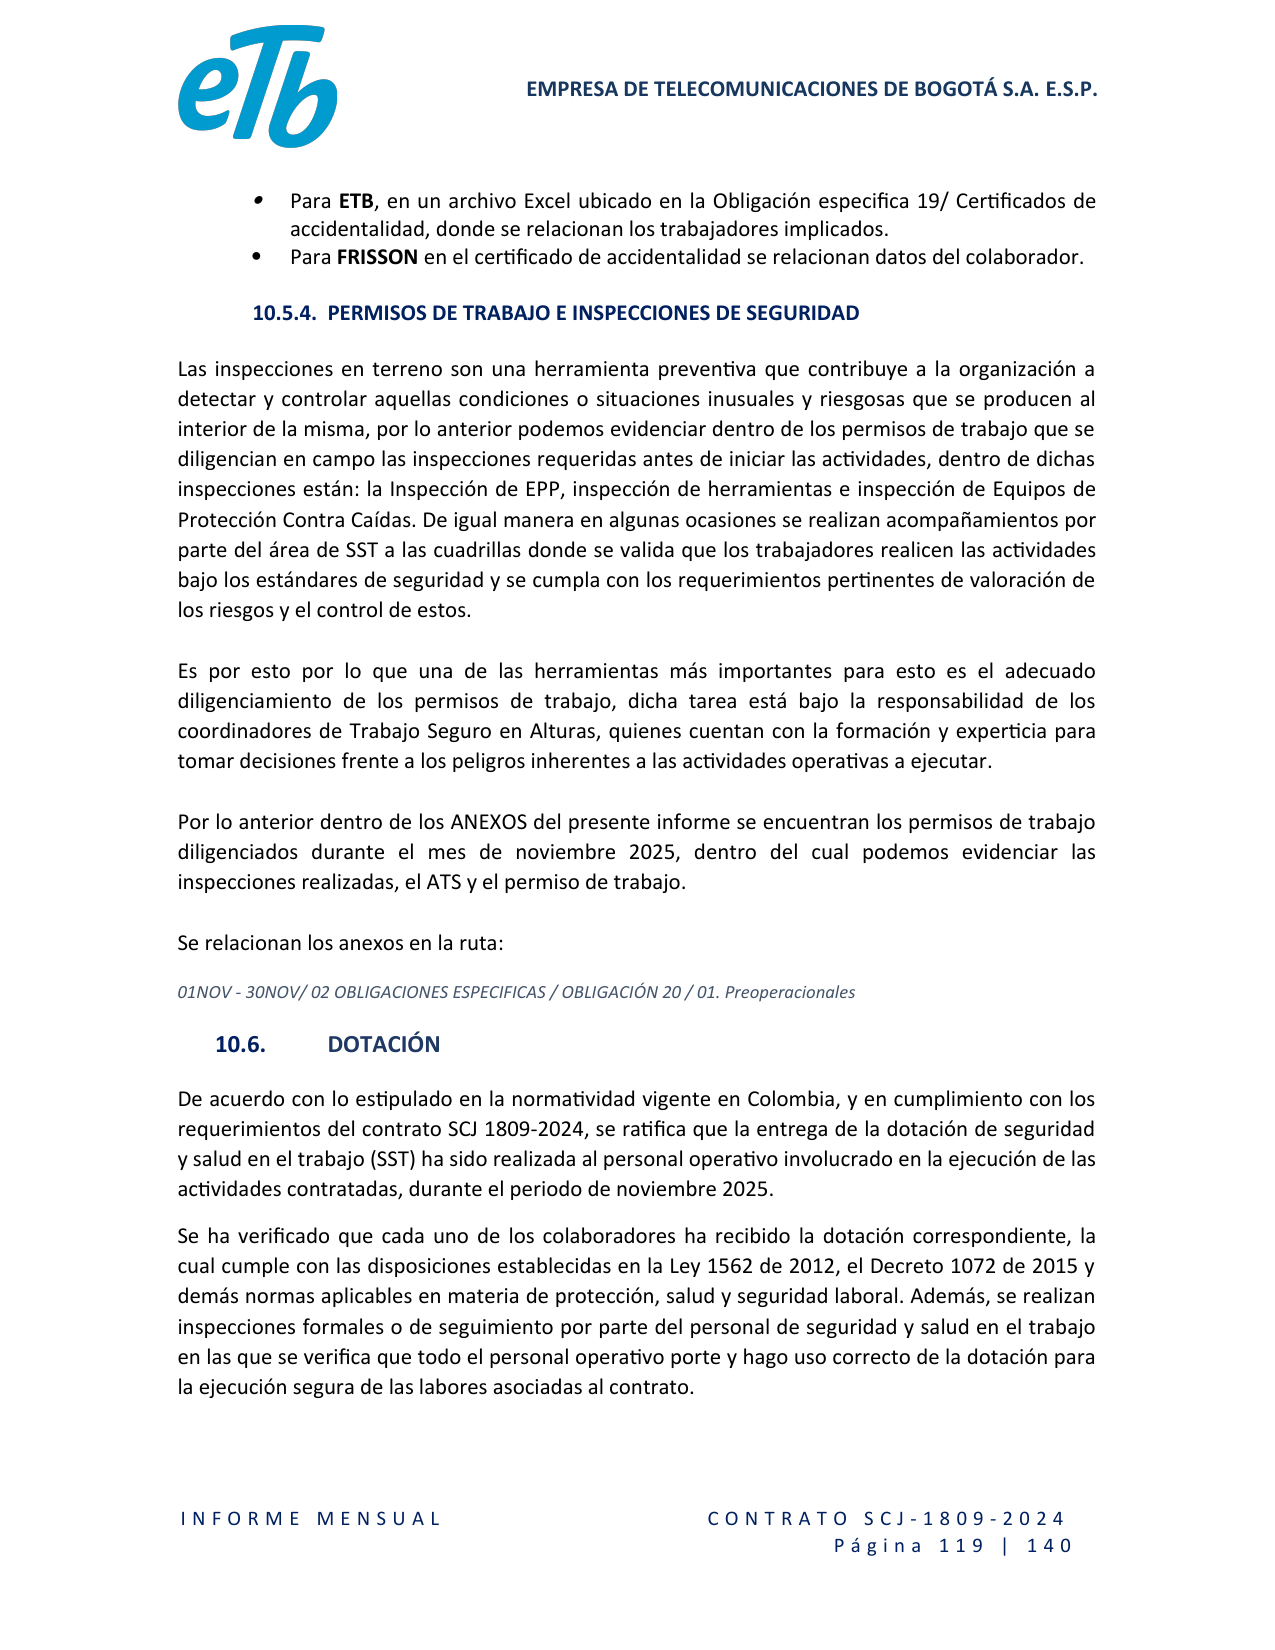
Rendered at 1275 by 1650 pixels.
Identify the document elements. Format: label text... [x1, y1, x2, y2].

subtitle DOTACIÓN [215, 1028, 1095, 1059]
text Se ha verificado que cada uno de los colaboradores ha recibido la dotación correspondiente, la cual cumple con las disposiciones establecidas en la Ley 1562 de 2012, el Decreto 1072 de 2015 y demás normas aplicables en materia de protección, salud y seguridad laboral. Además, se realizan inspecciones formales o de seguimiento por parte del personal de seguridad y salud en el trabajo en las que se verifica que todo el personal operativo porte y hago uso correcto de la dotación para la ejecución segura de las labores asociadas al contrato. [177, 1221, 1098, 1400]
text Es por esto por lo que una de las herramientas más importantes para esto es el adecuado diligenciamiento de los permisos de trabajo, dicha tarea está bajo la responsabilidad de los coordinadores de Trabajo Seguro en Alturas, quienes cuentan con la formación y experticia para tomar decisiones frente a los peligros inherentes a las actividades operativas a ejecutar. [177, 656, 1098, 774]
list Para ETB, en un archivo Excel ubicado en la Obligación especifica 19/ Certificados de accidentalidad, donde se relacionan los trabajadores implicados. [252, 186, 1098, 242]
subtitle PERMISOS DE TRABAJO E INSPECCIONES DE SEGURIDAD [252, 298, 1098, 326]
picture [177, 25, 338, 149]
text Las inspecciones en terreno son una herramienta preventiva que contribuye a la organización a detectar y controlar aquellas condiciones o situaciones inusuales y riesgosas que se producen al interior de la misma, por lo anterior podemos evidenciar dentro de los permisos de trabajo que se diligencian en campo las inspecciones requeridas antes de iniciar las actividades, dentro de dichas inspecciones están: la Inspección de EPP, inspección de herramientas e inspección de Equipos de Protección Contra Caídas. De igual manera en algunas ocasiones se realizan acompañamientos por parte del área de SST a las cuadrillas donde se valida que los trabajadores realicen las actividades bajo los estándares de seguridad y se cumpla con los requerimientos pertinentes de valoración de los riesgos y el control de estos. [177, 354, 1098, 623]
list Para FRISSON en el certificado de accidentalidad se relacionan datos del colaborador. [252, 242, 1098, 270]
text 01NOV - 30NOV/ 02 OBLIGACIONES ESPECIFICAS / OBLIGACIÓN 20 / 01. Preoperacionales [177, 981, 1098, 1004]
text Por lo anterior dentro de los ANEXOS del presente informe se encuentran los permisos de trabajo diligenciados durante el mes de noviembre 2025, dentro del cual podemos evidenciar las inspecciones realizadas, el ATS y el permiso de trabajo. [177, 807, 1098, 895]
text Se relacionan los anexos en la ruta: [177, 928, 1098, 956]
text De acuerdo con lo estipulado en la normatividad vigente en Colombia, y en cumplimiento con los requerimientos del contrato SCJ 1809-2024, se ratifica que la entrega de la dotación de seguridad y salud en el trabajo (SST) ha sido realizada al personal operativo involucrado en la ejecución de las actividades contratadas, durante el periodo de noviembre 2025. [177, 1084, 1098, 1202]
picture [287, 95, 317, 134]
